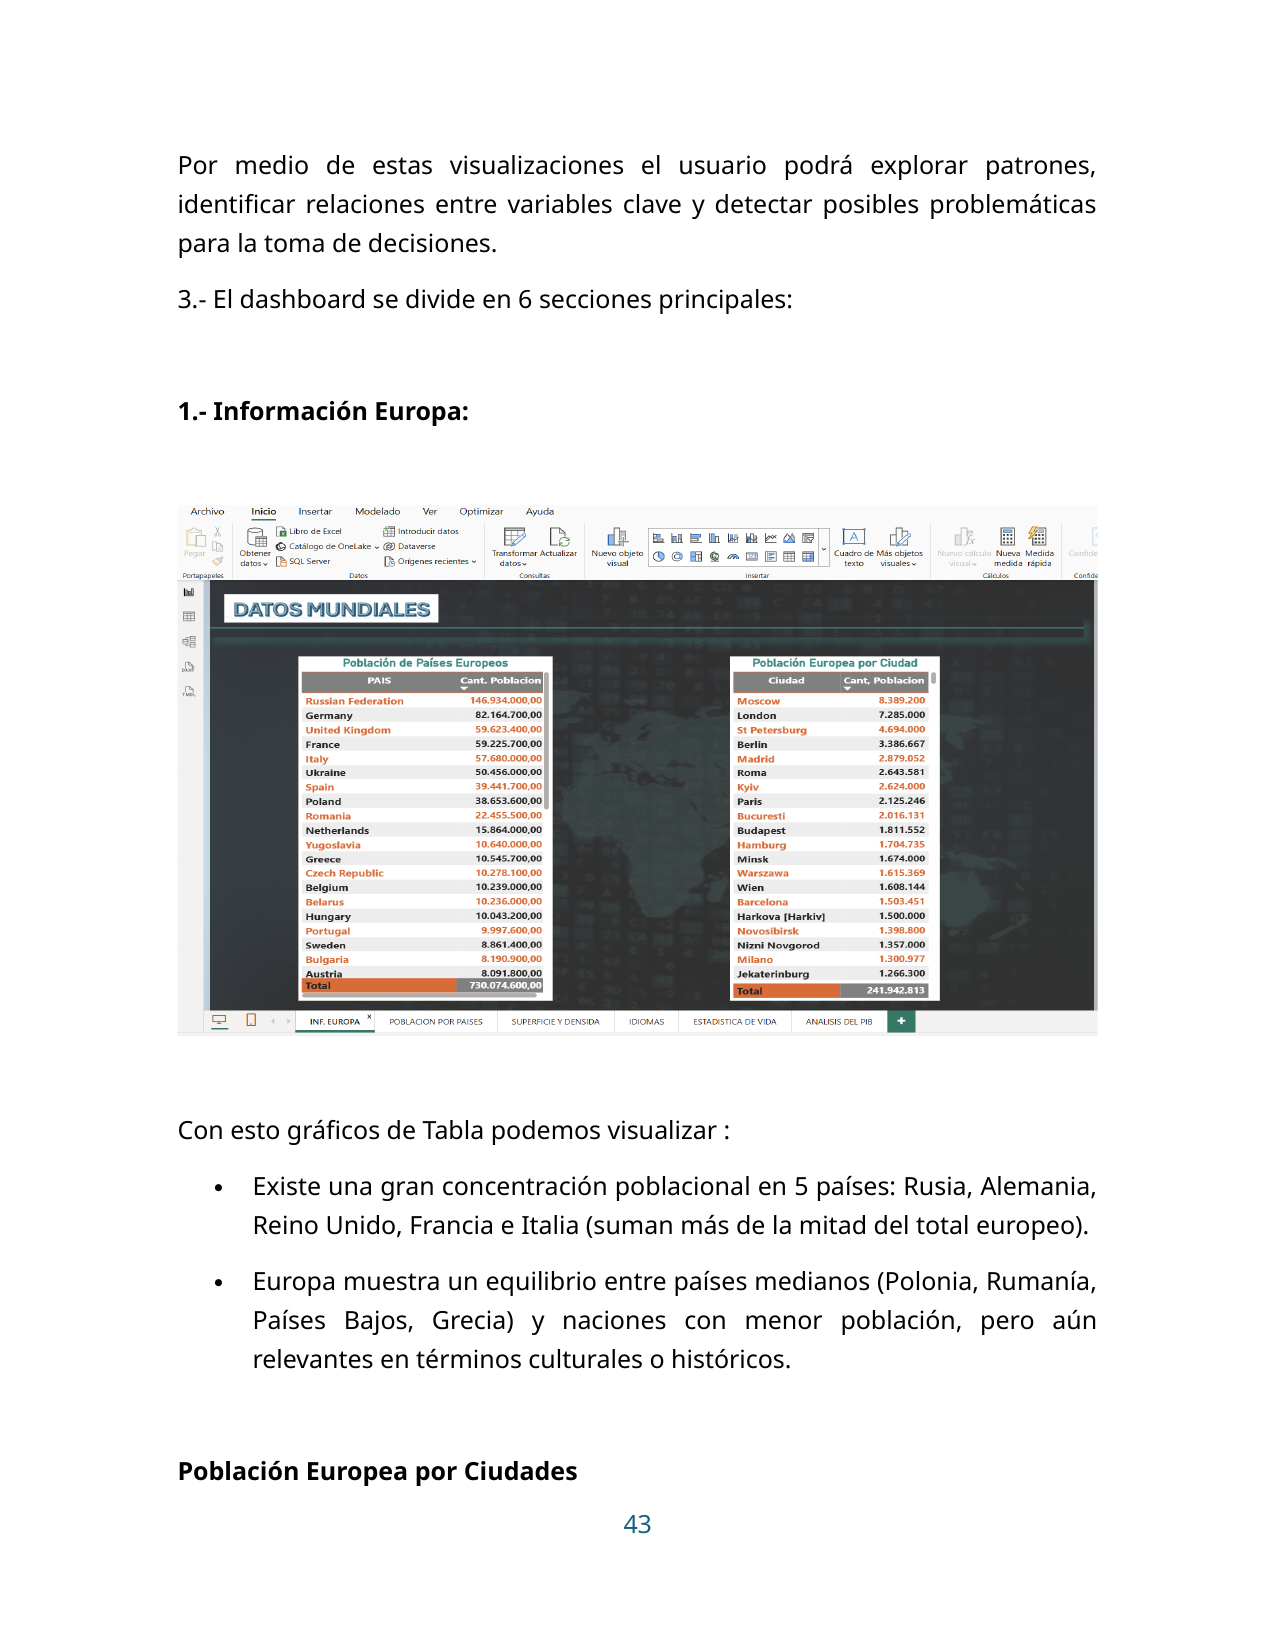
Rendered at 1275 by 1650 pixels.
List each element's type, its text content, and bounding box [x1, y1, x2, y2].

list Europa muestra un equilibrio entre países medianos (Polonia, Rumanía, Países Bajos, Grecia) y naciones con menor población, pero aún relevantes en términos culturales o históricos. [215, 1263, 1098, 1376]
text Por medio de estas visualizaciones el usuario podrá explorar patrones, identificar relaciones entre variables clave y detectar posibles problemáticas para la toma de decisiones. [177, 148, 1098, 260]
list Existe una gran concentración poblacional en 5 países: Rusia, Alemania, Reino Unido, Francia e Italia (suman más de la mitad del total europeo). [215, 1168, 1098, 1242]
text Con esto gráficos de Tabla podemos visualizar : [177, 1113, 1098, 1147]
text Población Europea por Ciudades [177, 1453, 1098, 1488]
text 1.- Información Europa: [177, 393, 1098, 427]
text 3.- El dashboard se divide en 6 secciones principales: [177, 282, 1098, 316]
picture [177, 505, 1098, 1036]
